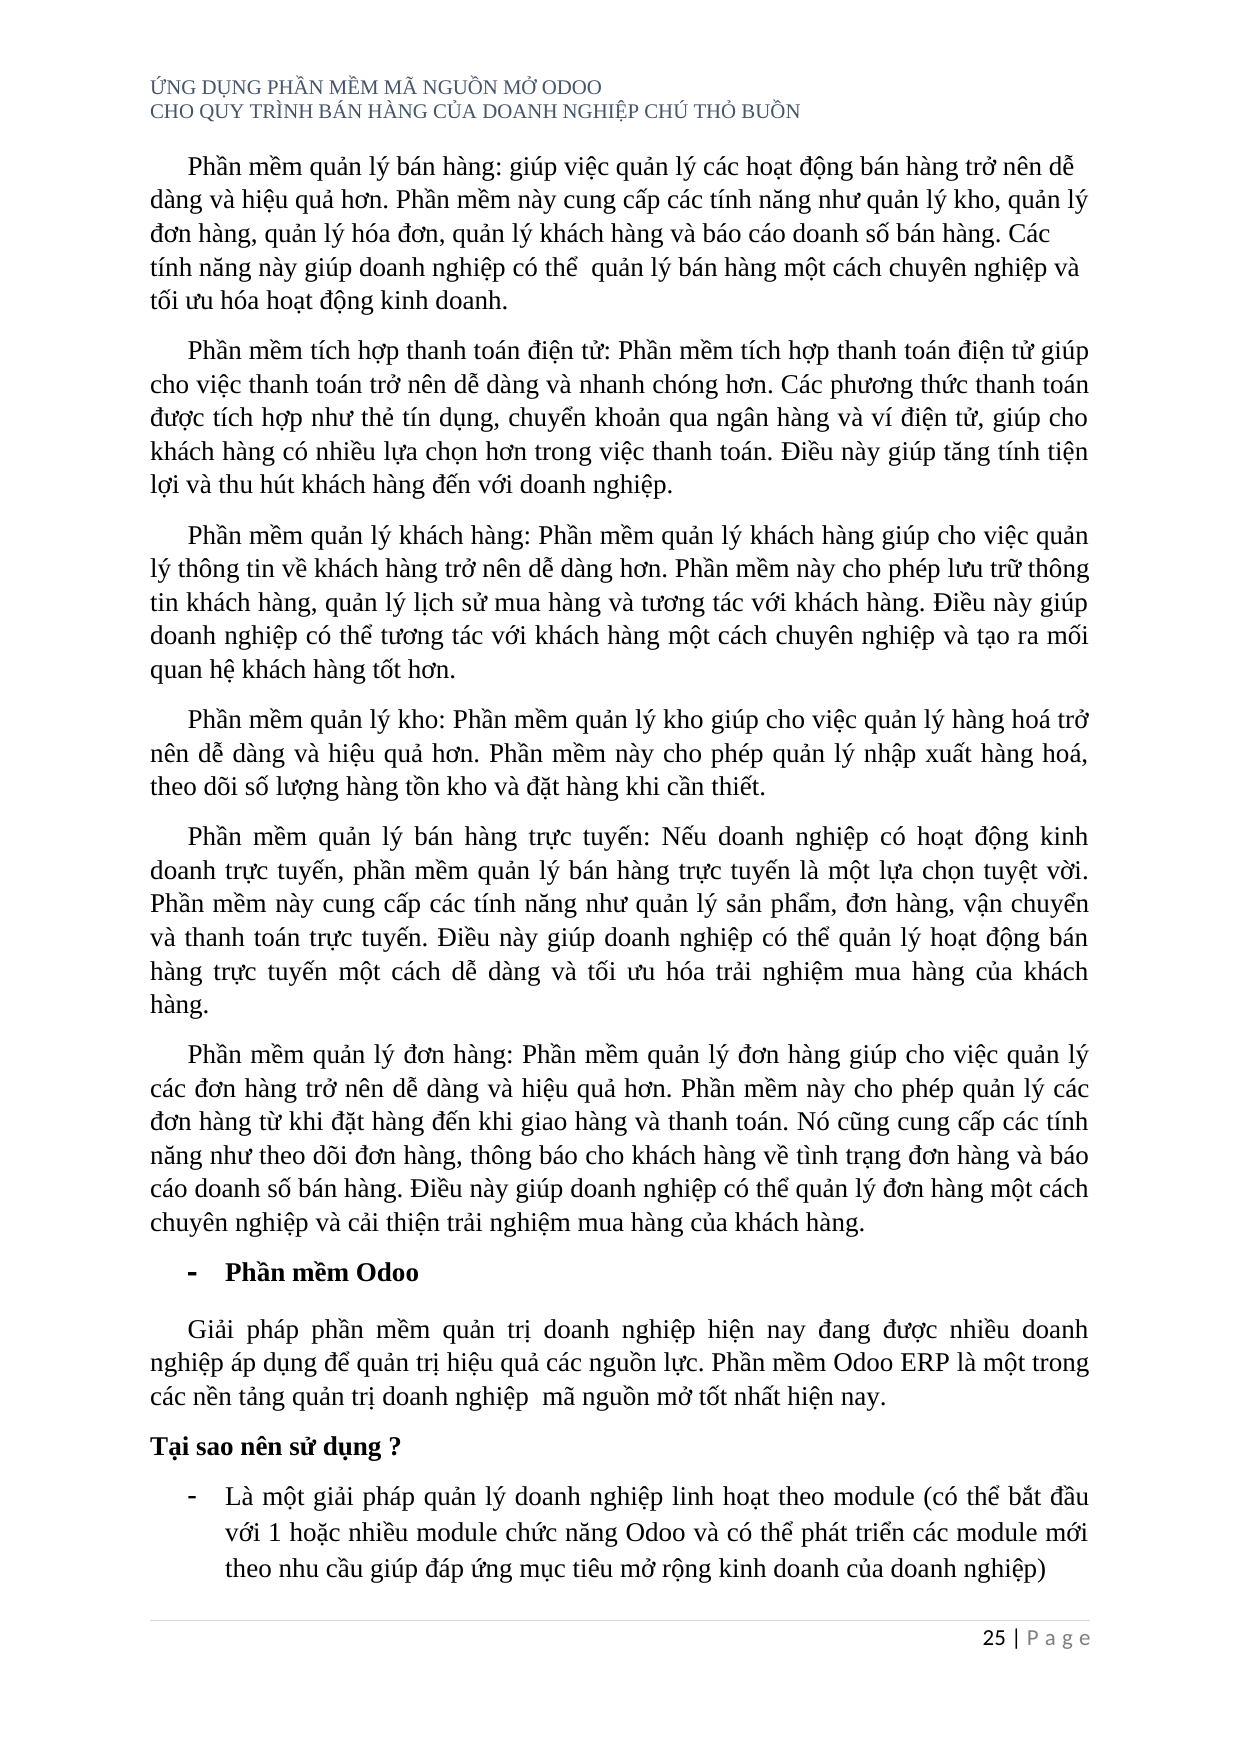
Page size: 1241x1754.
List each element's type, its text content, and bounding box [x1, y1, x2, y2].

text Phần mềm tích hợp thanh toán điện tử: Phần mềm tích hợp thanh toán điện tử giúp cho việc thanh toán trở nên dễ dàng và nhanh chóng hơn. Các phương thức thanh toán được tích hợp như thẻ tín dụng, chuyển khoản qua ngân hàng và ví điện tử, giúp cho khách hàng có nhiều lựa chọn hơn trong việc thanh toán. Điều này giúp tăng tính tiện lợi và thu hút khách hàng đến với doanh nghiệp. [150, 334, 1090, 500]
text Phần mềm quản lý khách hàng: Phần mềm quản lý khách hàng giúp cho việc quản lý thông tin về khách hàng trở nên dễ dàng hơn. Phần mềm này cho phép lưu trữ thông tin khách hàng, quản lý lịch sử mua hàng và tương tác với khách hàng. Điều này giúp doanh nghiệp có thể tương tác với khách hàng một cách chuyên nghiệp và tạo ra mối quan hệ khách hàng tốt hơn. [150, 519, 1090, 684]
text Phần mềm quản lý kho: Phần mềm quản lý kho giúp cho việc quản lý hàng hoá trở nên dễ dàng và hiệu quả hơn. Phần mềm này cho phép quản lý nhập xuất hàng hoá, theo dõi số lượng hàng tồn kho và đặt hàng khi cần thiết. [150, 703, 1090, 801]
list Là một giải pháp quản lý doanh nghiệp linh hoạt theo module (có thể bắt đầu với 1 hoặc nhiều module chức năng Odoo và có thể phát triển các module mới theo nhu cầu giúp đáp ứng mục tiêu mở rộng kinh doanh của doanh nghiệp) [187, 1481, 1090, 1583]
text Phần mềm quản lý đơn hàng: Phần mềm quản lý đơn hàng giúp cho việc quản lý các đơn hàng trở nên dễ dàng và hiệu quả hơn. Phần mềm này cho phép quản lý các đơn hàng từ khi đặt hàng đến khi giao hàng và thanh toán. Nó cũng cung cấp các tính năng như theo dõi đơn hàng, thông báo cho khách hàng về tình trạng đơn hàng và báo cáo doanh số bán hàng. Điều này giúp doanh nghiệp có thể quản lý đơn hàng một cách chuyên nghiệp và cải thiện trải nghiệm mua hàng của khách hàng. [150, 1038, 1090, 1237]
text Phần mềm quản lý bán hàng: giúp việc quản lý các hoạt động bán hàng trở nên dễ dàng và hiệu quả hơn. Phần mềm này cung cấp các tính năng như quản lý kho, quản lý đơn hàng, quản lý hóa đơn, quản lý khách hàng và báo cáo doanh số bán hàng. Các tính năng này giúp doanh nghiệp có thể quản lý bán hàng một cách chuyên nghiệp và tối ưu hóa hoạt động kinh doanh. [150, 150, 1090, 315]
text Giải pháp phần mềm quản trị doanh nghiệp hiện nay đang được nhiều doanh nghiệp áp dụng để quản trị hiệu quả các nguồn lực. Phần mềm Odoo ERP là một trong các nền tảng quản trị doanh nghiệp mã nguồn mở tốt nhất hiện nay. [150, 1313, 1090, 1411]
text Tại sao nên sử dụng ? [150, 1430, 1090, 1461]
list Phần mềm Odoo [187, 1256, 1090, 1287]
text Phần mềm quản lý bán hàng trực tuyến: Nếu doanh nghiệp có hoạt động kinh doanh trực tuyến, phần mềm quản lý bán hàng trực tuyến là một lựa chọn tuyệt vời. Phần mềm này cung cấp các tính năng như quản lý sản phẩm, đơn hàng, vận chuyển và thanh toán trực tuyến. Điều này giúp doanh nghiệp có thể quản lý hoạt động bán hàng trực tuyến một cách dễ dàng và tối ưu hóa trải nghiệm mua hàng của khách hàng. [150, 820, 1090, 1019]
